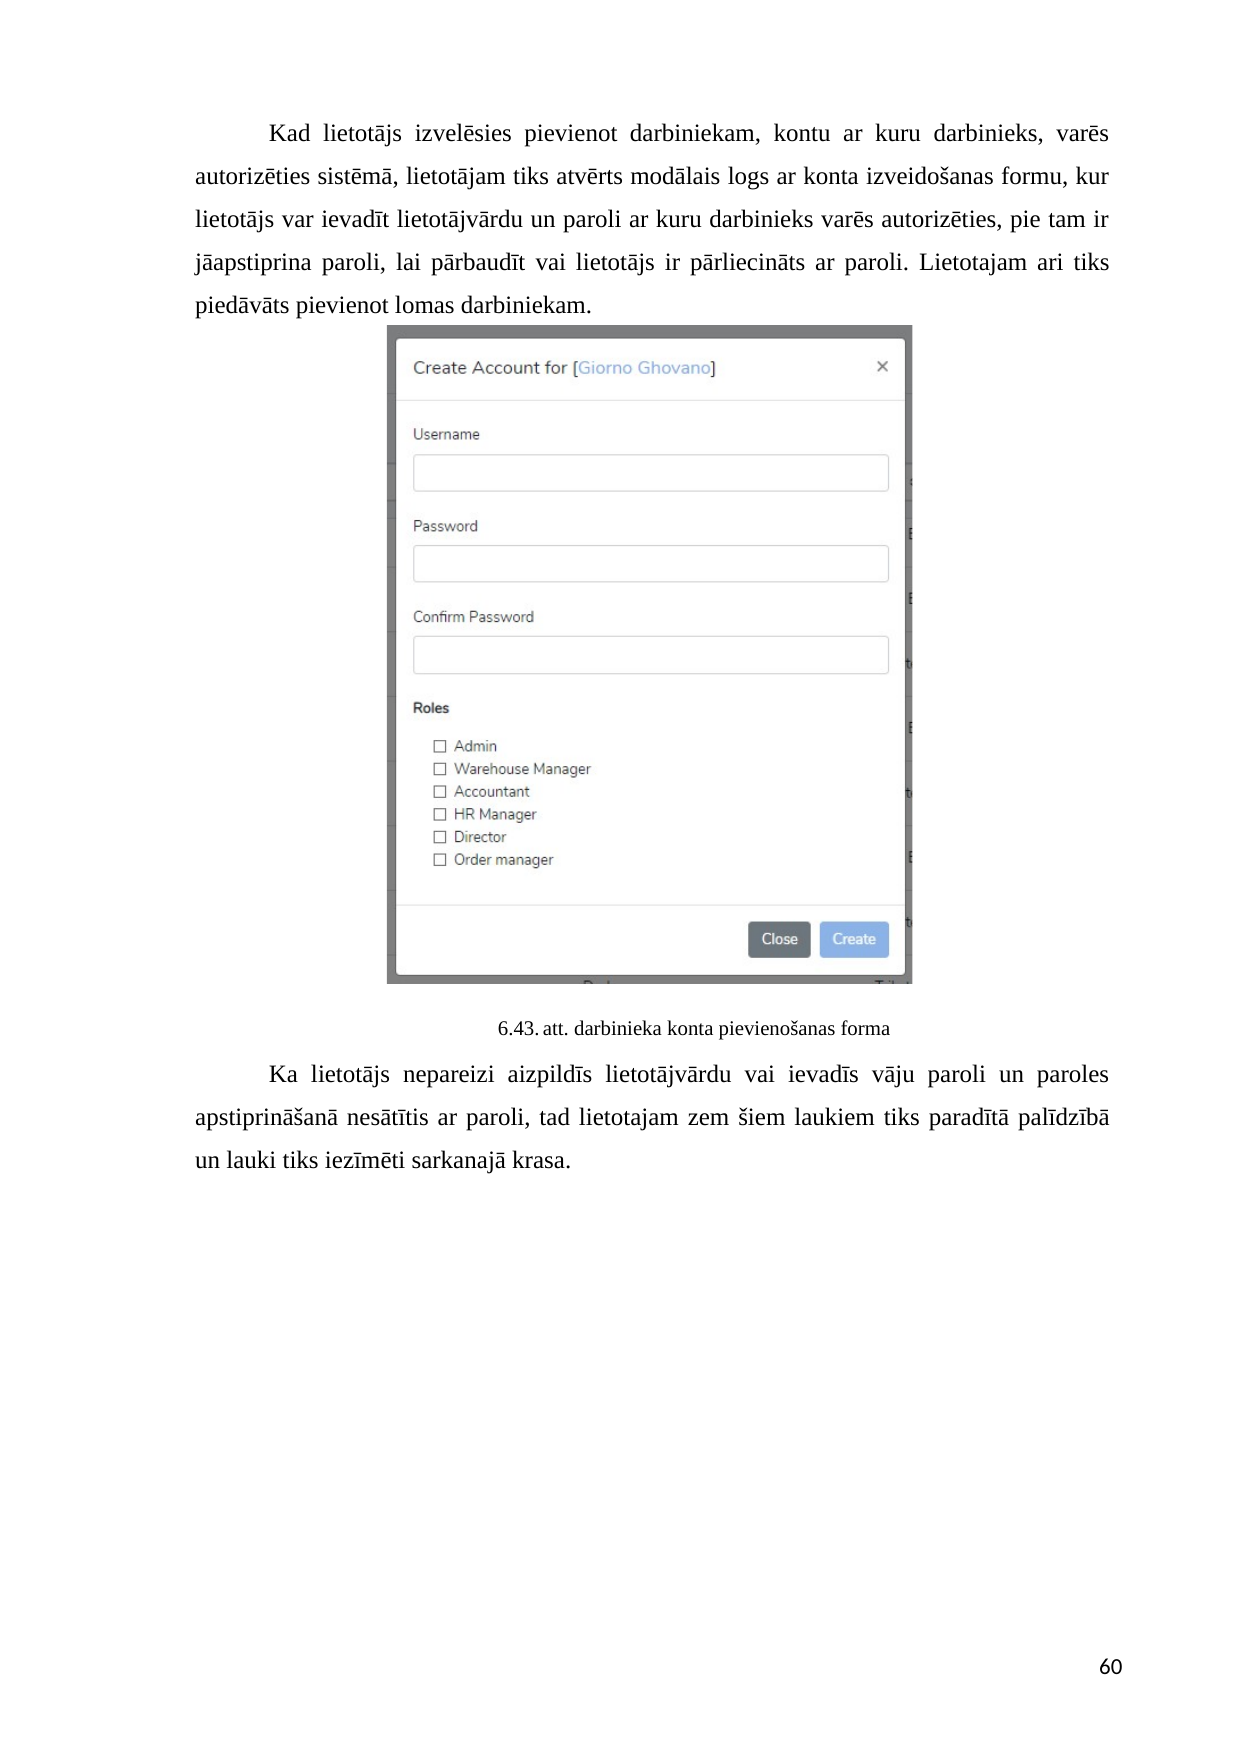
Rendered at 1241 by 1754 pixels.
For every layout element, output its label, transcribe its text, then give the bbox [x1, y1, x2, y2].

text Kad lietotājs izvelēsies pievienot darbiniekam, kontu ar kuru darbinieks, varēs autorizēties sistēmā, lietotājam tiks atvērts modālais logs ar konta izveidošanas formu, kur lietotājs var ievadīt lietotājvārdu un paroli ar kuru darbinieks varēs autorizēties, pie tam ir jāapstiprina paroli, lai pārbaudīt vai lietotājs ir pārliecināts ar paroli. Lietotajam ari tiks piedāvāts pievienot lomas darbiniekam. [195, 118, 1110, 319]
text Ka lietotājs nepareizi aizpildīs lietotājvārdu vai ievadīs vāju paroli un paroles apstiprināšanā nesātītis ar paroli, tad lietotajam zem šiem laukiem tiks paradītā palīdzībā un lauki tiks iezīmēti sarkanajā krasa. [195, 1059, 1110, 1174]
picture [386, 325, 913, 984]
